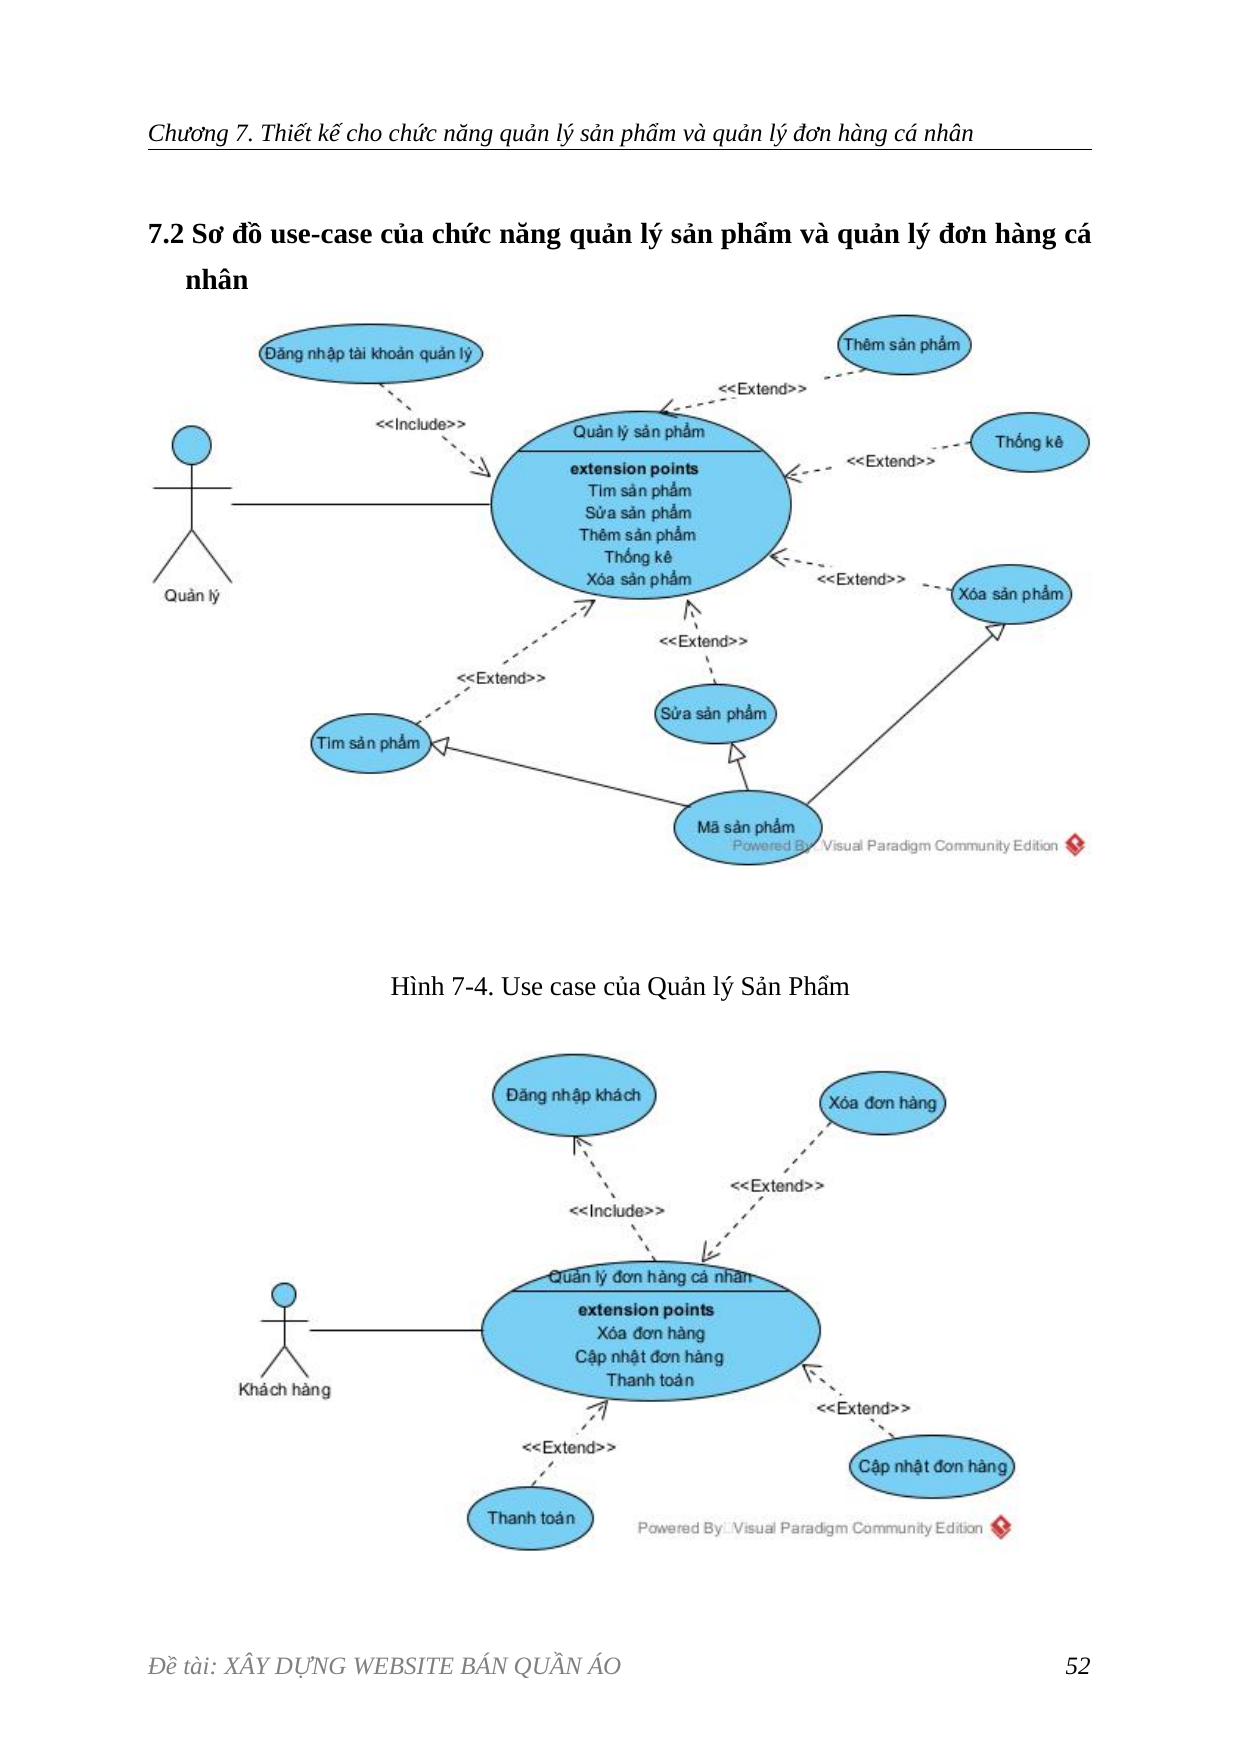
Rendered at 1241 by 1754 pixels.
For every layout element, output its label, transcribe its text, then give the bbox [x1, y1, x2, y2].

subtitle Sơ đồ use-case của chức năng quản lý sản phẩm và quản lý đơn hàng cá nhân [148, 207, 1092, 298]
picture [220, 1051, 1020, 1554]
picture [147, 312, 1093, 870]
